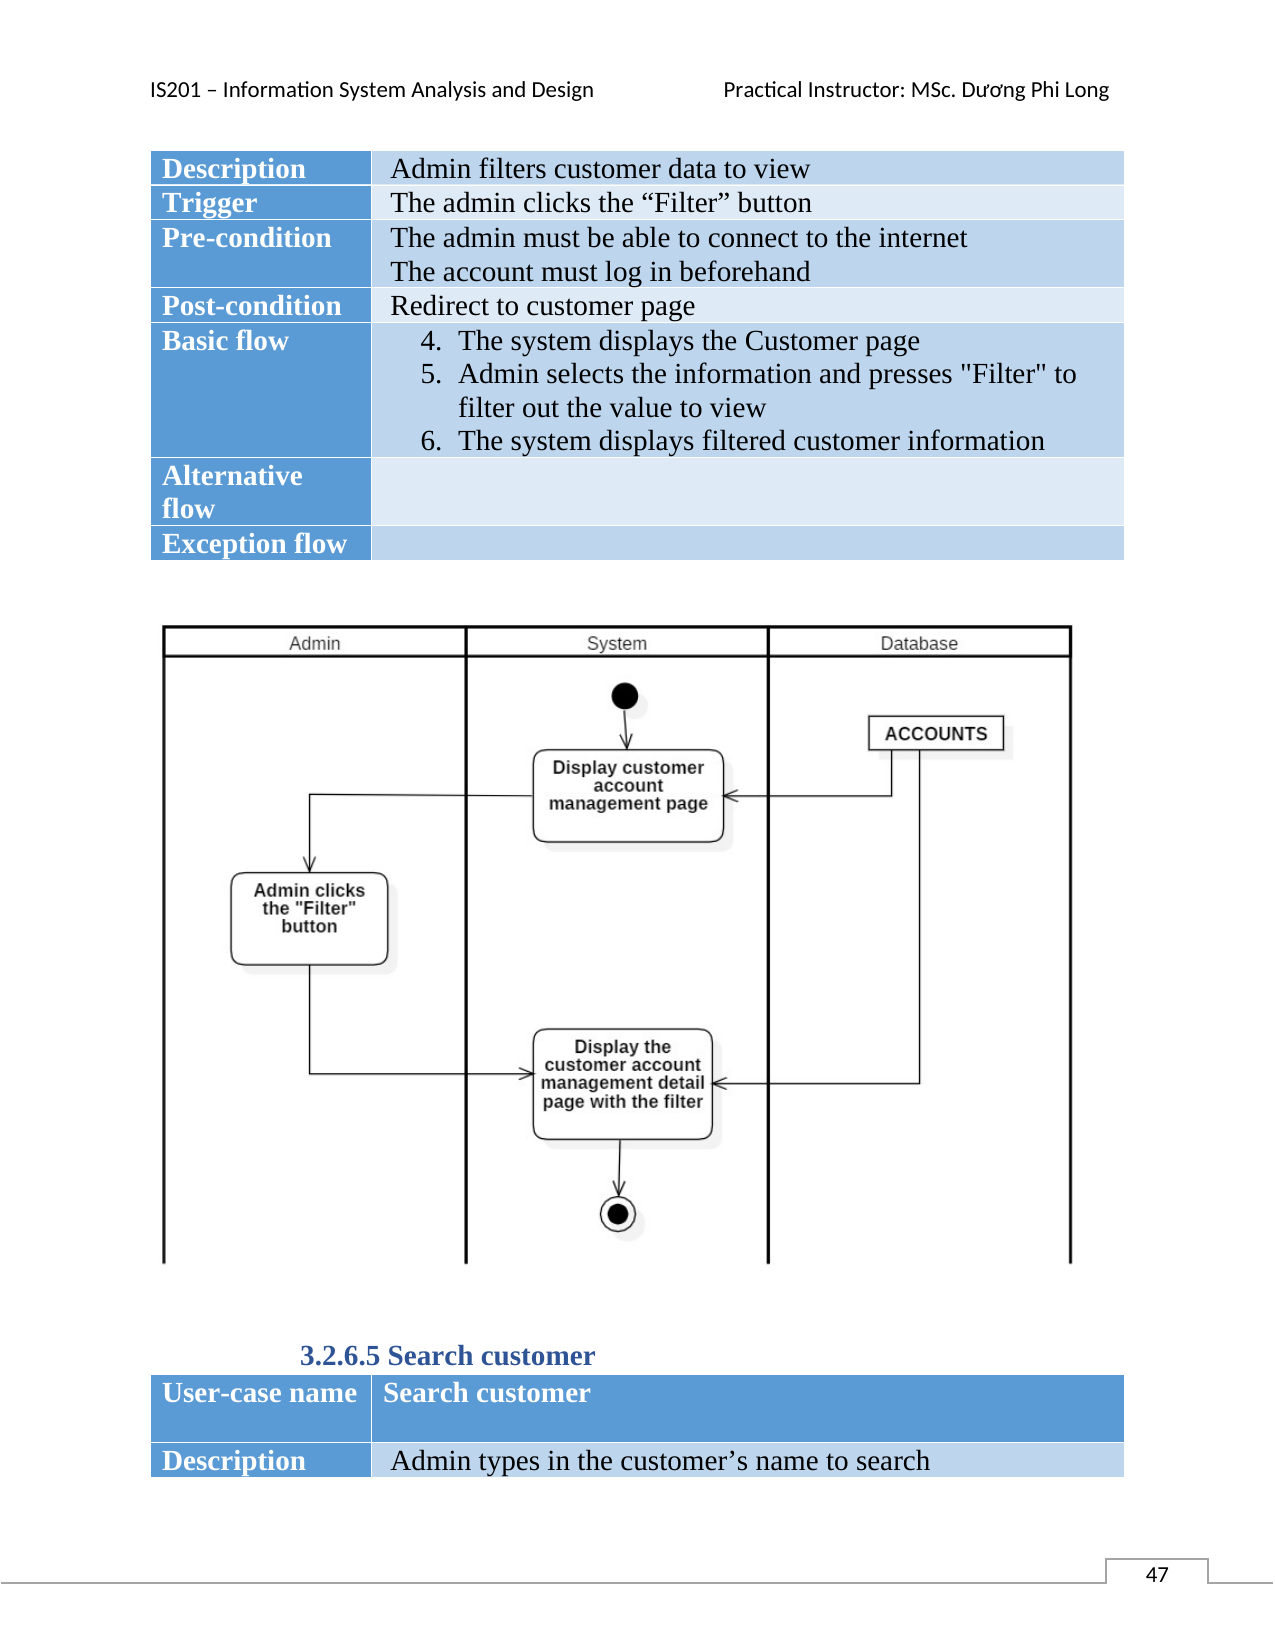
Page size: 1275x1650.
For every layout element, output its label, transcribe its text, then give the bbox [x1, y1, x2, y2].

table_cell The admin must be able to connect to the internet The account must log in beforehand [372, 220, 1124, 287]
table_cell Exception flow [151, 526, 371, 560]
table_cell Trigger [151, 186, 371, 219]
table_cell Alternative flow [151, 458, 371, 525]
table_cell Admin types in the customer’s name to search [372, 1443, 1124, 1477]
table_cell Post-condition [151, 288, 371, 322]
table_cell The admin clicks the “Filter” button [372, 186, 1124, 219]
table_cell [372, 458, 1124, 525]
table_cell Redirect to customer page [372, 288, 1124, 322]
table_cell Description [151, 1443, 371, 1477]
table_cell Description [151, 151, 371, 184]
table_cell The system displays the Customer page Admin selects the information and presses "Filter" to filter out the value to view The system displays filtered customer information [372, 323, 1124, 457]
table_header User-case name [151, 1375, 371, 1442]
table_cell Pre-condition [151, 220, 371, 287]
table_cell Basic flow [151, 323, 371, 457]
table_header Search customer [372, 1375, 1124, 1442]
table_cell [372, 526, 1124, 560]
picture [150, 613, 1125, 1319]
subtitle 3.2.6.5 Search customer [300, 1338, 1125, 1371]
table_cell Admin filters customer data to view [372, 151, 1124, 184]
